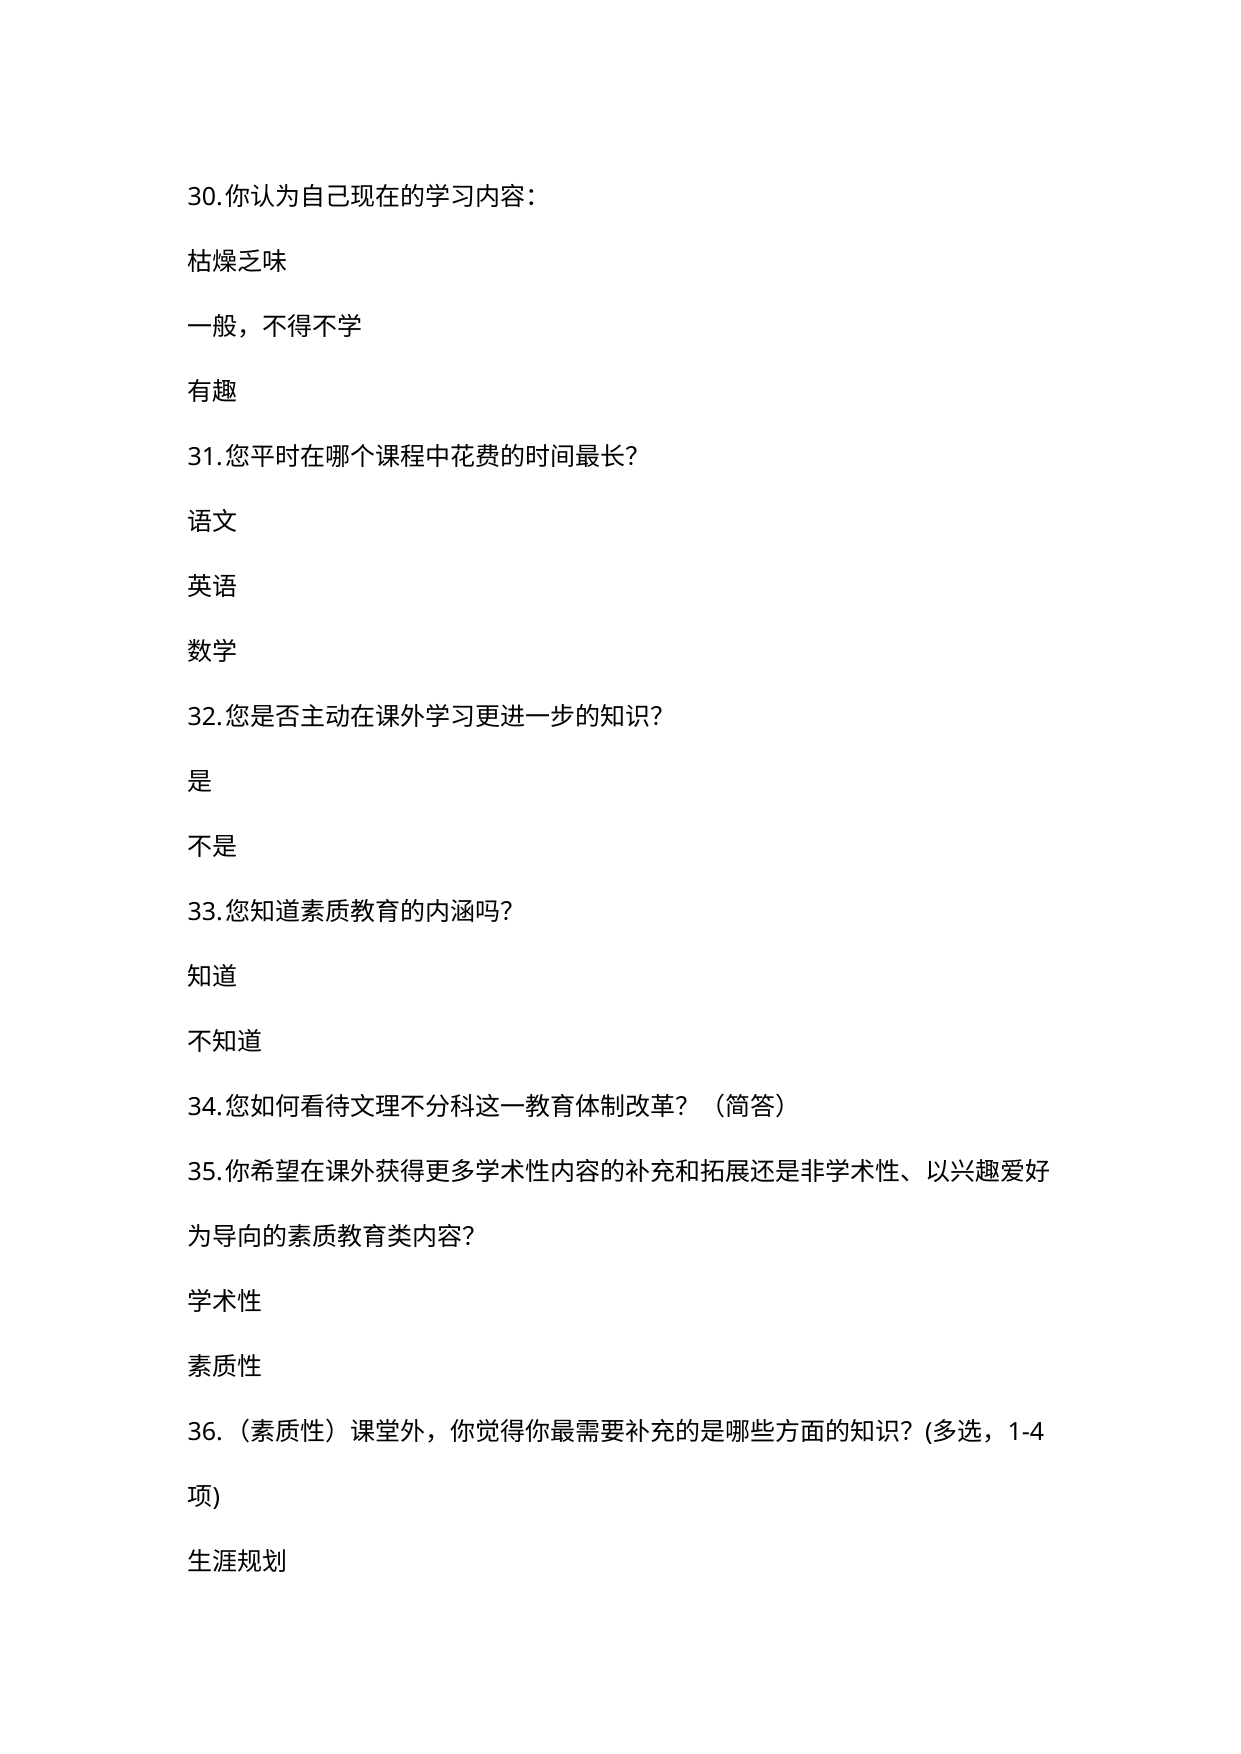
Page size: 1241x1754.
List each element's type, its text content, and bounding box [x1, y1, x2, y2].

text 英语 [187, 552, 1053, 617]
text 不知道 [187, 1007, 1053, 1072]
list 您知道素质教育的内涵吗？ [187, 877, 1053, 942]
text 枯燥乏味 [187, 227, 1053, 292]
text 语文 [187, 487, 1053, 552]
text 不是 [187, 812, 1053, 877]
text 项) [187, 1462, 1053, 1527]
text 为导向的素质教育类内容？ [187, 1202, 1053, 1267]
list （素质性）课堂外，你觉得你最需要补充的是哪些方面的知识？(多选，1-4 [187, 1397, 1053, 1462]
list 您如何看待文理不分科这一教育体制改革？（简答） [187, 1072, 1053, 1137]
text 生涯规划 [187, 1527, 1053, 1592]
list 您是否主动在课外学习更进一步的知识？ [187, 682, 1053, 747]
list 您平时在哪个课程中花费的时间最长？ [187, 422, 1053, 487]
list 你希望在课外获得更多学术性内容的补充和拓展还是非学术性、以兴趣爱好 [187, 1137, 1053, 1202]
text 学术性 [187, 1267, 1053, 1332]
list 你认为自己现在的学习内容： [187, 162, 1053, 227]
text 有趣 [187, 357, 1053, 422]
text 数学 [187, 617, 1053, 682]
text 一般，不得不学 [187, 292, 1053, 357]
text 素质性 [187, 1332, 1053, 1397]
text 知道 [187, 942, 1053, 1007]
text 是 [187, 747, 1053, 812]
